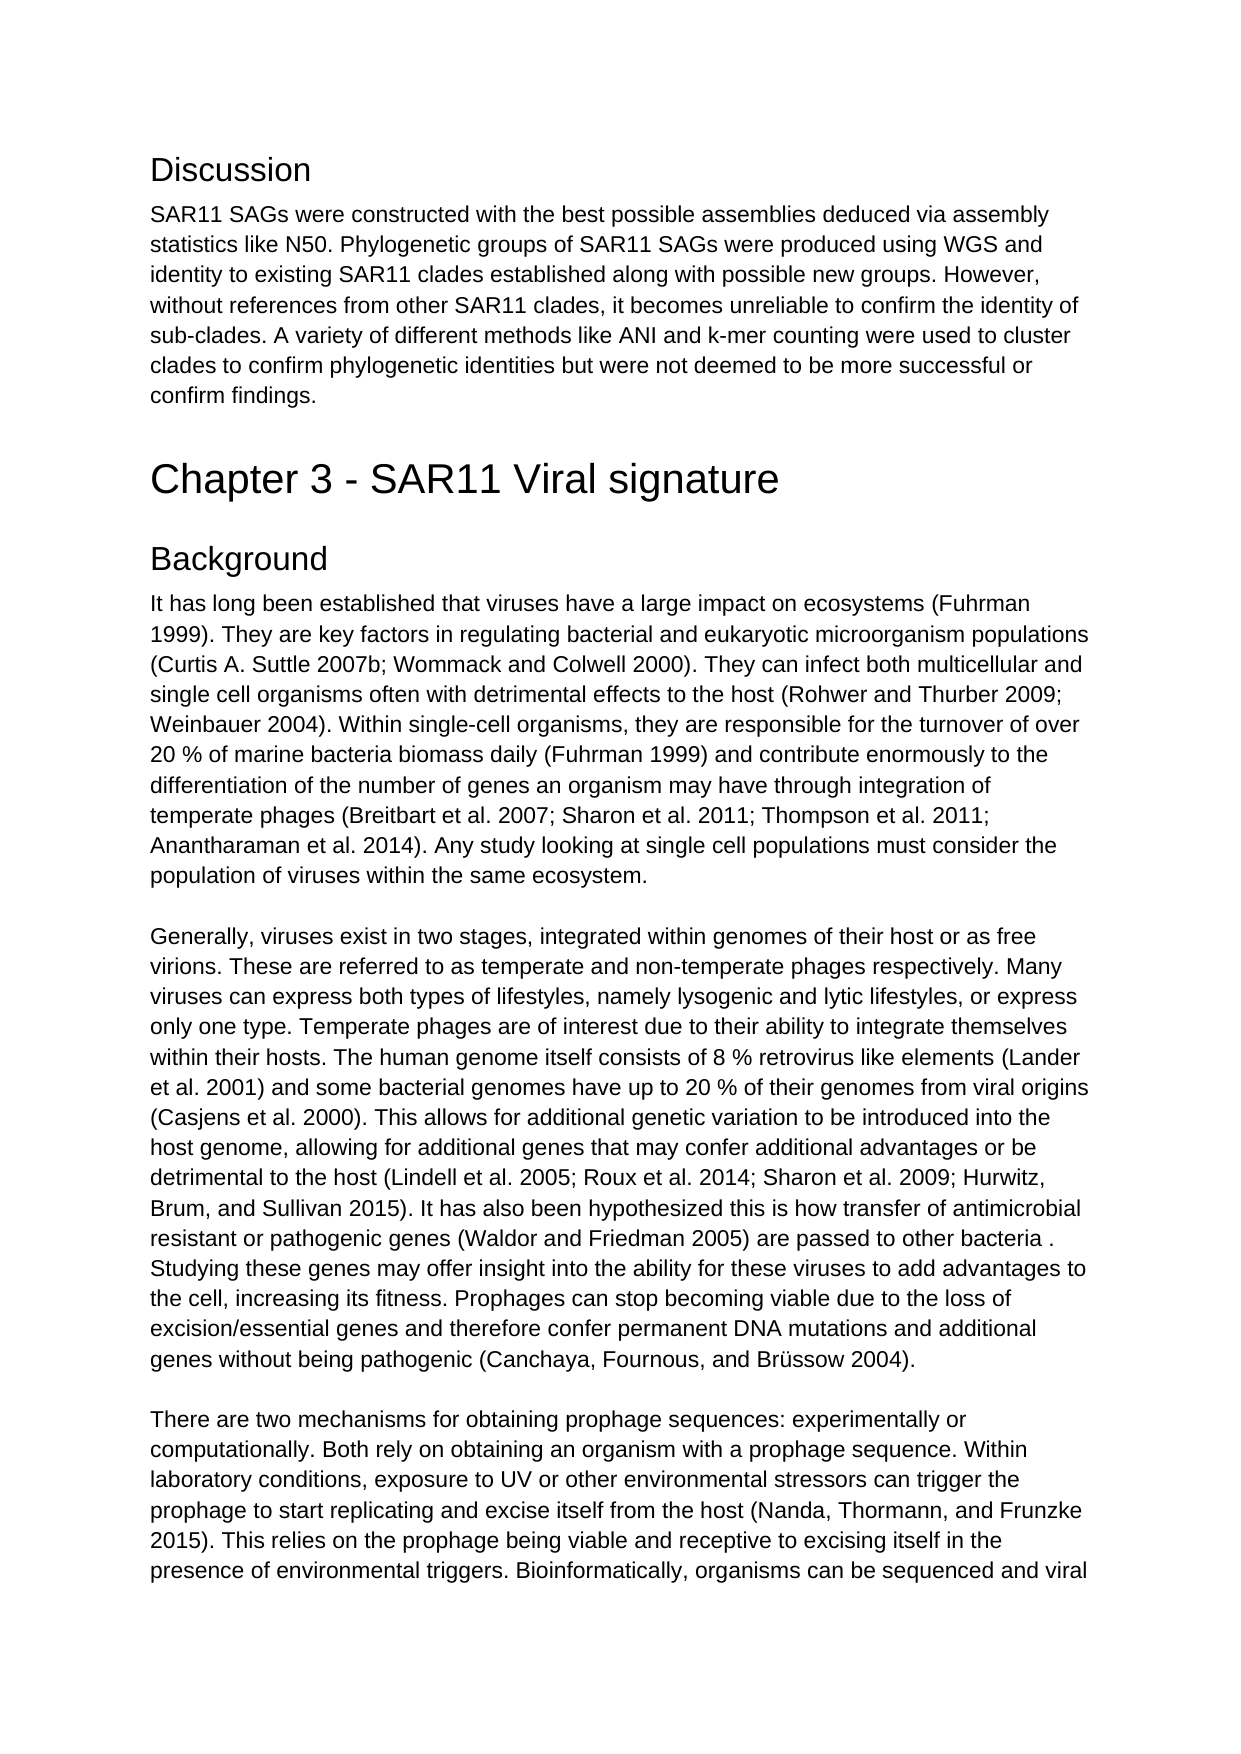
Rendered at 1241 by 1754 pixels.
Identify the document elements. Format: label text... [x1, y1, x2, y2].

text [150, 1406, 1090, 1583]
text Generally, viruses exist in two stages, integrated within genomes of their host or as free virions. These are referred to as temperate and non-temperate phages respectively. Many viruses can express both types of lifestyles, namely lysogenic and lytic lifestyles, or express only one type. Temperate phages are of interest due to their ability to integrate themselves within their hosts. The human genome itself consists of 8 % retrovirus like elements (Lander et al. 2001) and some bacterial genomes have up to 20 % of their genomes from viral origins (Casjens et al. 2000). This allows for additional genetic variation to be introduced into the host genome, allowing for additional genes that may confer additional advantages or be detrimental to the host (Lindell et al. 2005; Roux et al. 2014; Sharon et al. 2009; Hurwitz, Brum, and Sullivan 2015). It has also been hypothesized this is how transfer of antimicrobial resistant or pathogenic genes (Waldor and Friedman 2005) are passed to other bacteria . Studying these genes may offer insight into the ability for these viruses to add advantages to the cell, increasing its fitness. Prophages can stop becoming viable due to the loss of excision/essential genes and therefore confer permanent DNA mutations and additional genes without being pathogenic (Canchaya, Fournous, and Brüssow 2004). [150, 923, 1090, 1372]
text SAR11 SAGs were constructed with the best possible assemblies deduced via assembly statistics like N50. Phylogenetic groups of SAR11 SAGs were produced using WGS and identity to existing SAR11 clades established along with possible new groups. However, without references from other SAR11 clades, it becomes unreliable to confirm the identity of sub-clades. A variety of different methods like ANI and k-mer counting were used to cluster clades to confirm phylogenetic identities but were not deemed to be more successful or confirm findings. [150, 201, 1090, 408]
subtitle Chapter 3 - SAR11 Viral signature [150, 454, 1090, 502]
text It has long been established that viruses have a large impact on ecosystems (Fuhrman 1999). They are key factors in regulating bacterial and eukaryotic microorganism populations (Curtis A. Suttle 2007b; Wommack and Colwell 2000). They can infect both multicellular and single cell organisms often with detrimental effects to the host (Rohwer and Thurber 2009; Weinbauer 2004). Within single-cell organisms, they are responsible for the turnover of over 20 % of marine bacteria biomass daily (Fuhrman 1999) and contribute enormously to the differentiation of the number of genes an organism may have through integration of temperate phages (Breitbart et al. 2007; Sharon et al. 2011; Thompson et al. 2011; Anantharaman et al. 2014). Any study looking at single cell populations must consider the population of viruses within the same ecosystem. [150, 590, 1090, 889]
subtitle Discussion [150, 150, 1090, 188]
subtitle Background [150, 539, 1090, 578]
